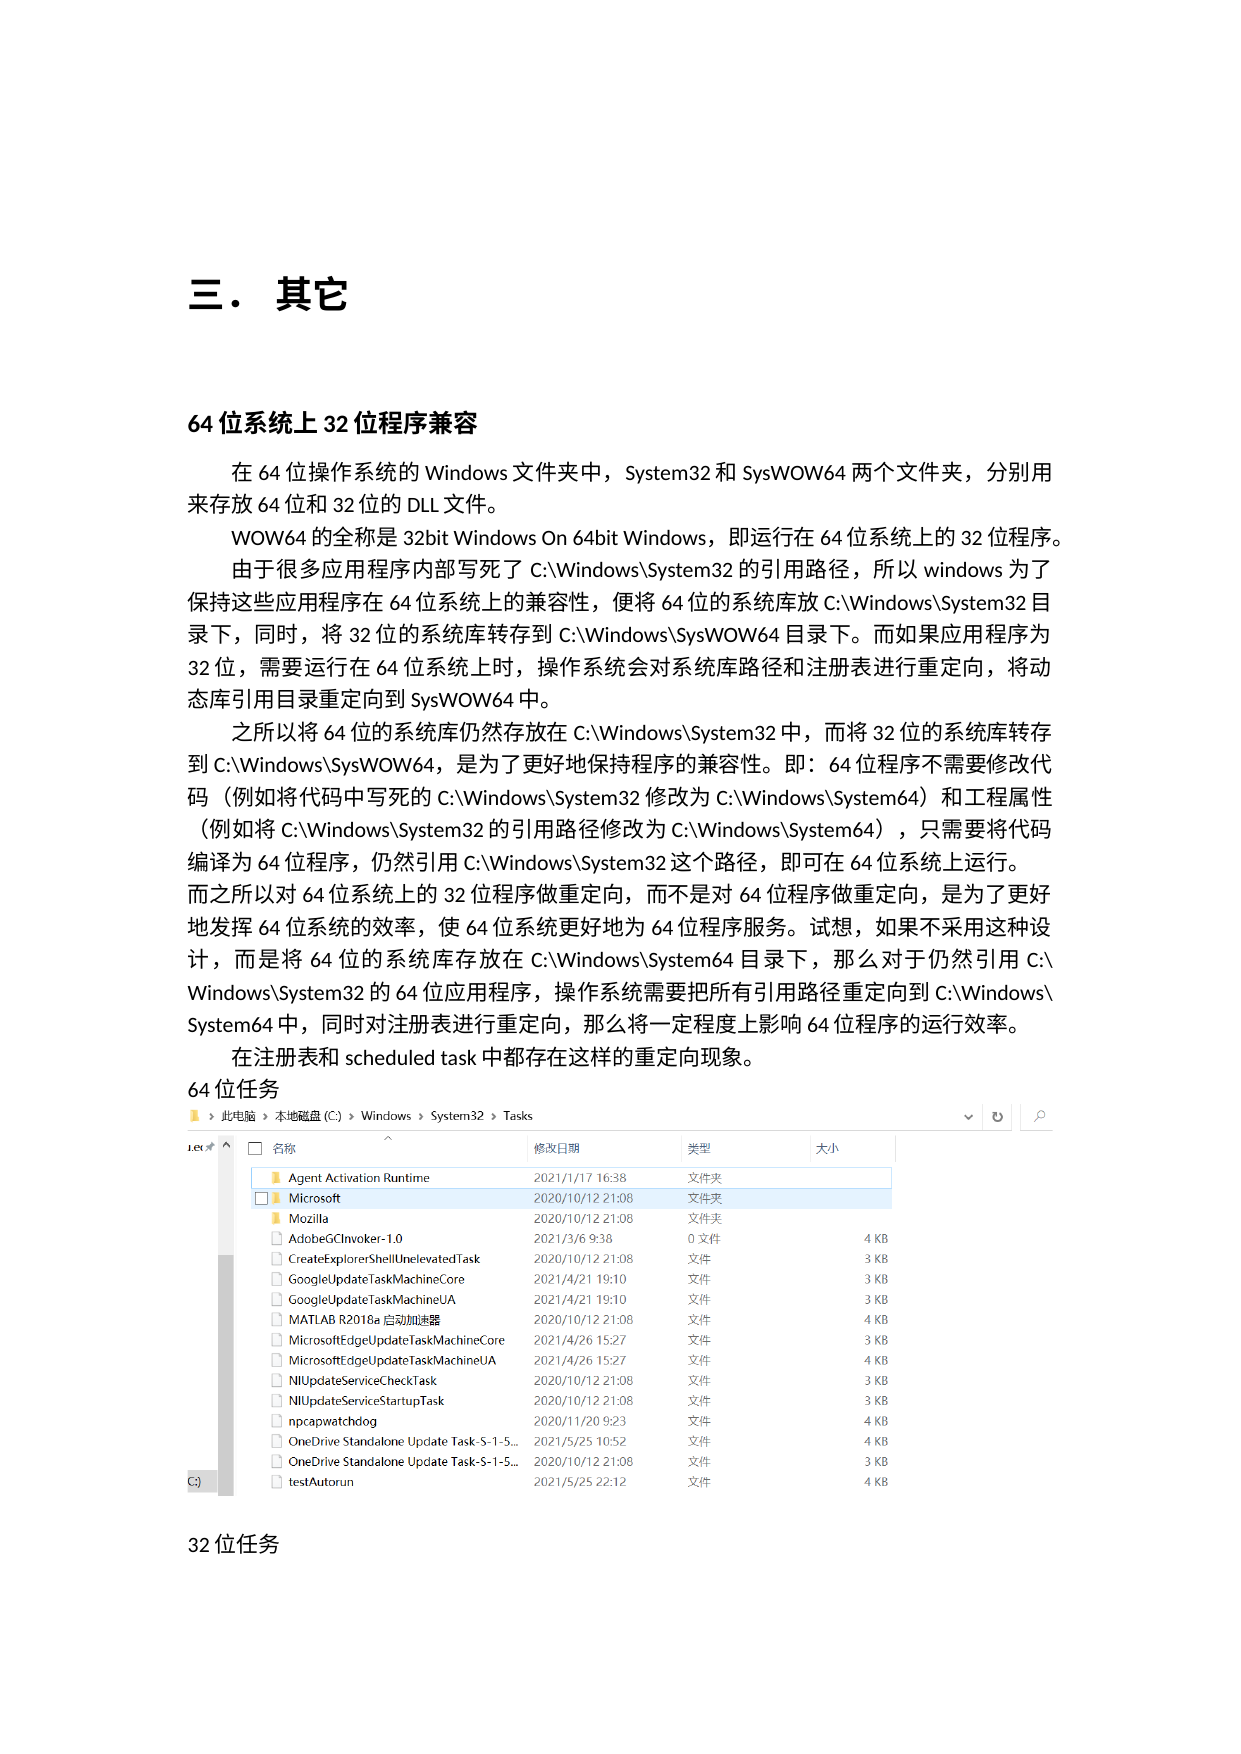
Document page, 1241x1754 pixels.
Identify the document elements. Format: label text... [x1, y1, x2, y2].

text 在注册表和scheduled task中都存在这样的重定向现象。 [187, 1039, 1053, 1072]
text 64位系统上32位程序兼容 [187, 389, 1053, 454]
list 其它 [187, 259, 1053, 324]
text 之所以将64位的系统库仍然存放在C:\Windows\System32中，而将32位的系统库转存到C:\Windows\SysWOW64，是为了更好地保持程序的兼容性。即：64位程序不需要修改代码（例如将代码中写死的C:\Windows\System32修改为C:\Windows\System64）和工程属性（例如将C:\Windows\System32的引用路径修改为C:\Windows\System64），只需要将代码编译为64位程序，仍然引用C:\Windows\System32这个路径，即可在64位系统上运行。 [187, 714, 1053, 877]
text 32位任务 [187, 1527, 1053, 1559]
picture [187, 1104, 1053, 1496]
text WOW64的全称是32bit Windows On 64bit Windows，即运行在64位系统上的32位程序。 [187, 519, 1053, 552]
text 64位任务 [187, 1072, 1053, 1104]
text 由于很多应用程序内部写死了C:\Windows\System32的引用路径，所以windows为了保持这些应用程序在64位系统上的兼容性，便将64位的系统库放C:\Windows\System32目录下，同时，将32位的系统库转存到C:\Windows\SysWOW64目录下。而如果应用程序为32位，需要运行在64位系统上时，操作系统会对系统库路径和注册表进行重定向，将动态库引用目录重定向到SysWOW64中。 [187, 552, 1053, 714]
text 在64位操作系统的Windows文件夹中，System32和SysWOW64两个文件夹，分别用来存放64位和32位的DLL文件。 [187, 454, 1053, 519]
text 而之所以对64位系统上的32位程序做重定向，而不是对64位程序做重定向，是为了更好地发挥64位系统的效率，使64位系统更好地为64位程序服务。试想，如果不采用这种设计，而是将64位的系统库存放在C:\Windows\System64目录下，那么对于仍然引用C:\Windows\System32的64位应用程序，操作系统需要把所有引用路径重定向到C:\Windows\System64中，同时对注册表进行重定向，那么将一定程度上影响64位程序的运行效率。 [187, 877, 1053, 1039]
